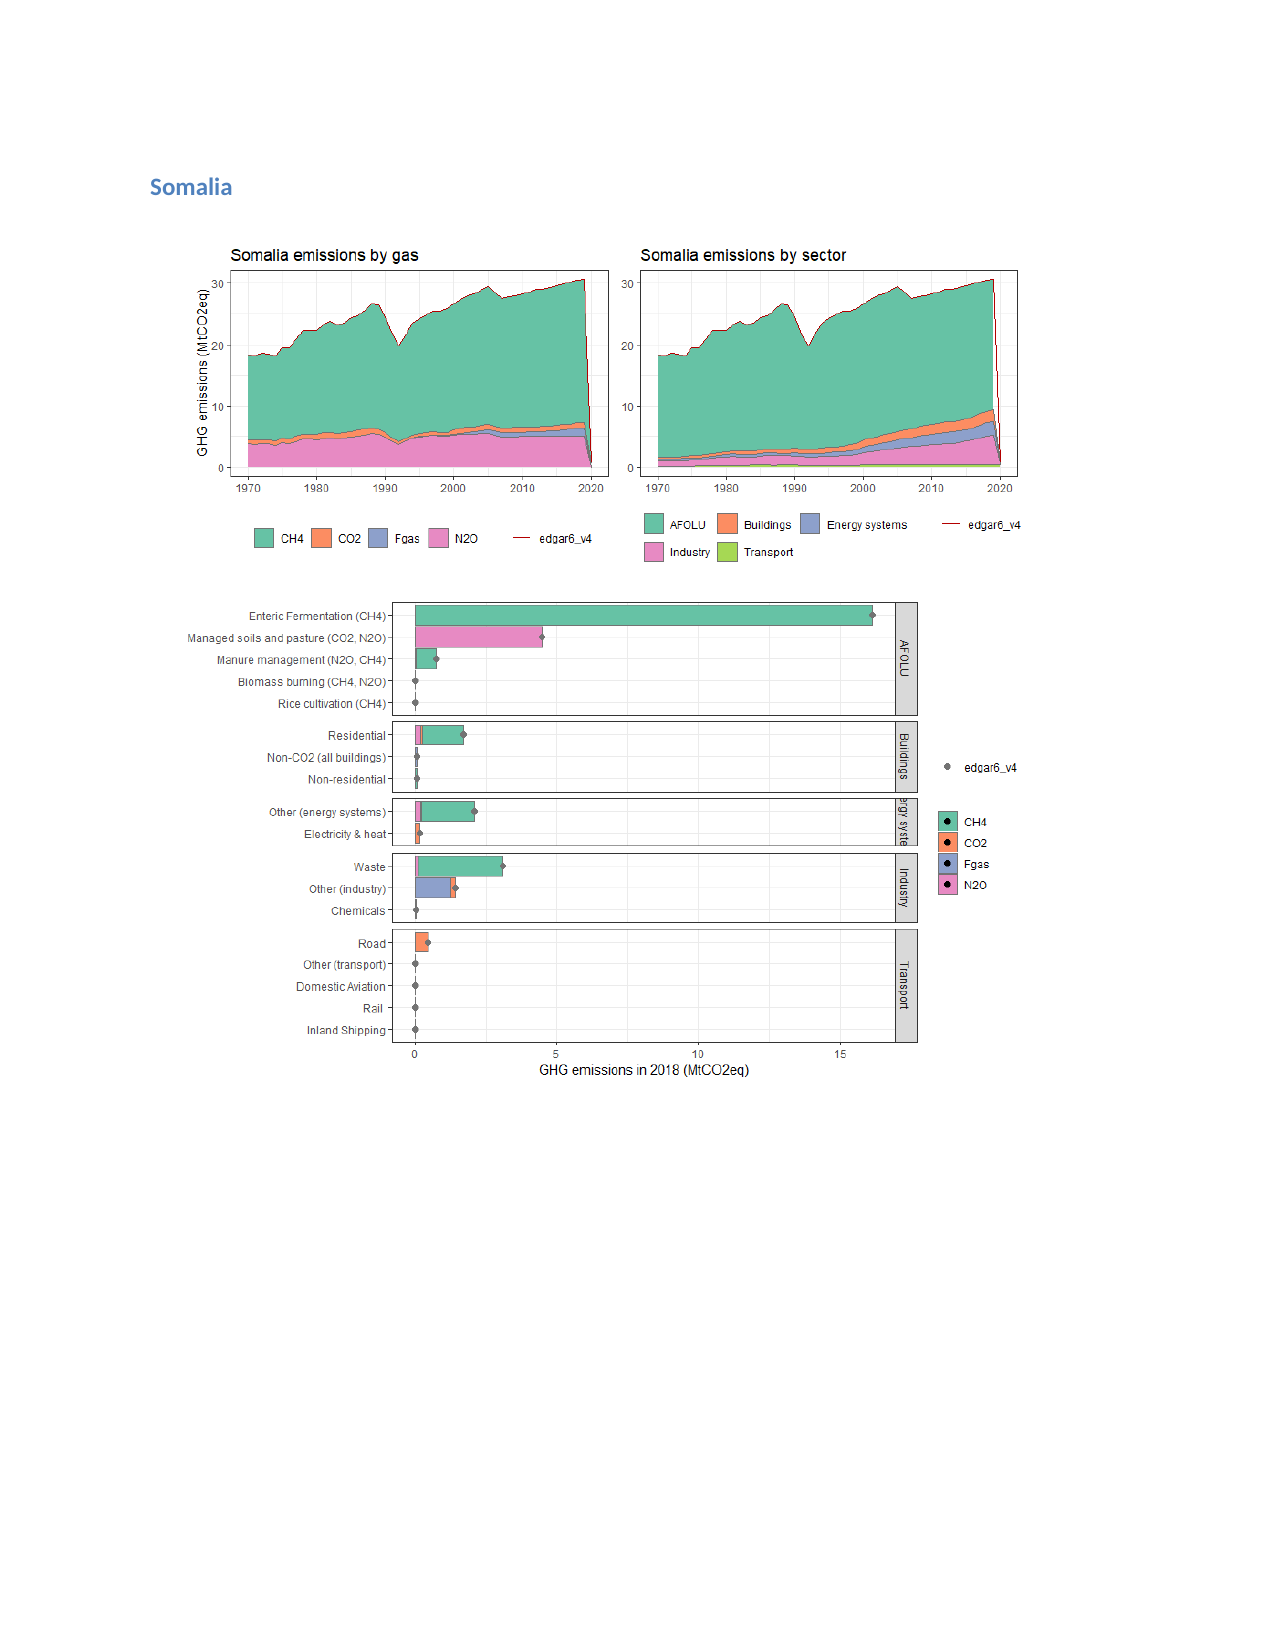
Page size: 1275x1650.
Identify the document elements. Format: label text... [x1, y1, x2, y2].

subtitle Somalia [150, 171, 1125, 201]
picture [168, 220, 1044, 1096]
